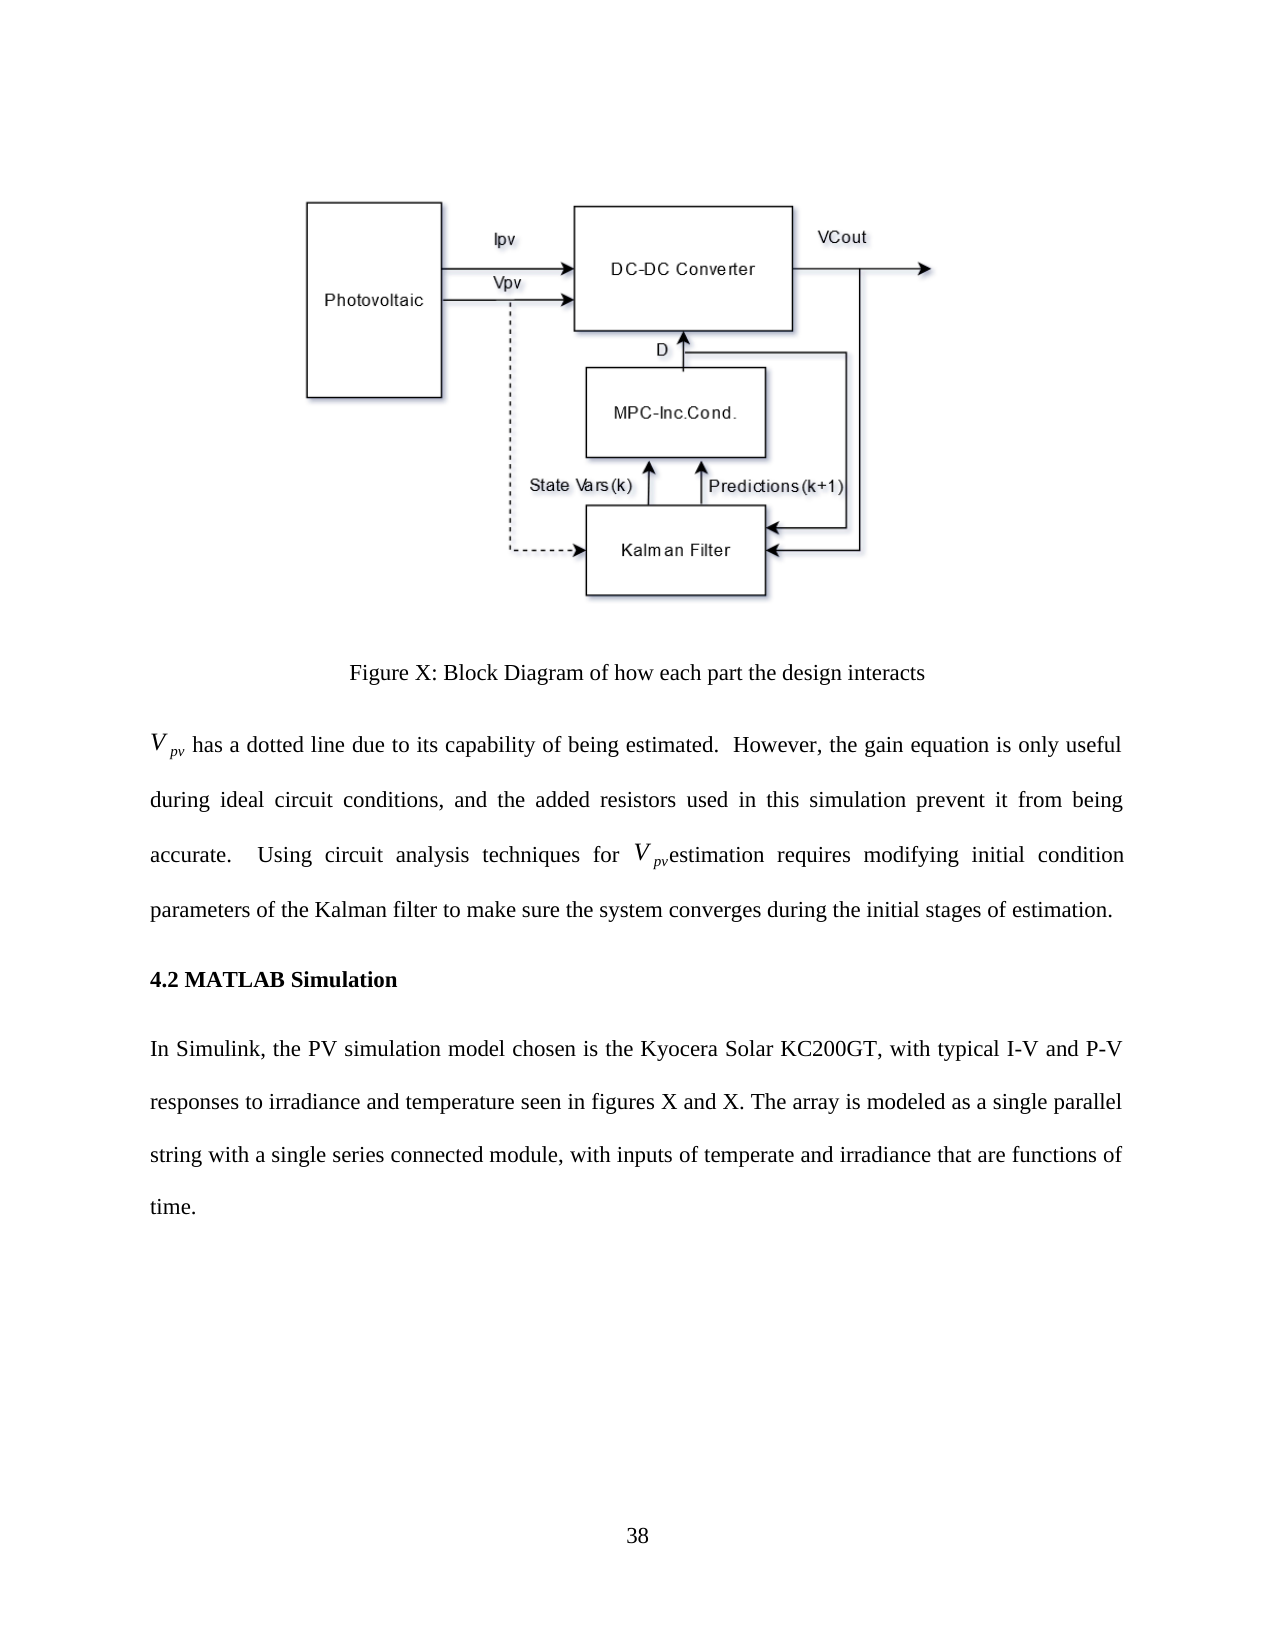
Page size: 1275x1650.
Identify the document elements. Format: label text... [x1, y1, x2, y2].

picture [279, 150, 996, 615]
text has a dotted line due to its capability of being estimated. However, the gain equation is only useful during ideal circuit conditions, and the added resistors used in this simulation prevent it from being accurate. Using circuit analysis techniques for estimation requires modifying initial condition parameters of the Kalman filter to make sure the system converges during the initial stages of estimation. [150, 728, 1125, 923]
text In Simulink, the PV simulation model chosen is the Kyocera Solar KC200GT, with typical I-V and P-V responses to irradiance and temperature seen in figures X and X. The array is modeled as a single parallel string with a single series connected module, with inputs of temperate and irradiance that are functions of time. [150, 1035, 1125, 1220]
text 4.2 MATLAB Simulation [150, 966, 1125, 992]
text Figure X: Block Diagram of how each part the design interacts [150, 659, 1125, 685]
